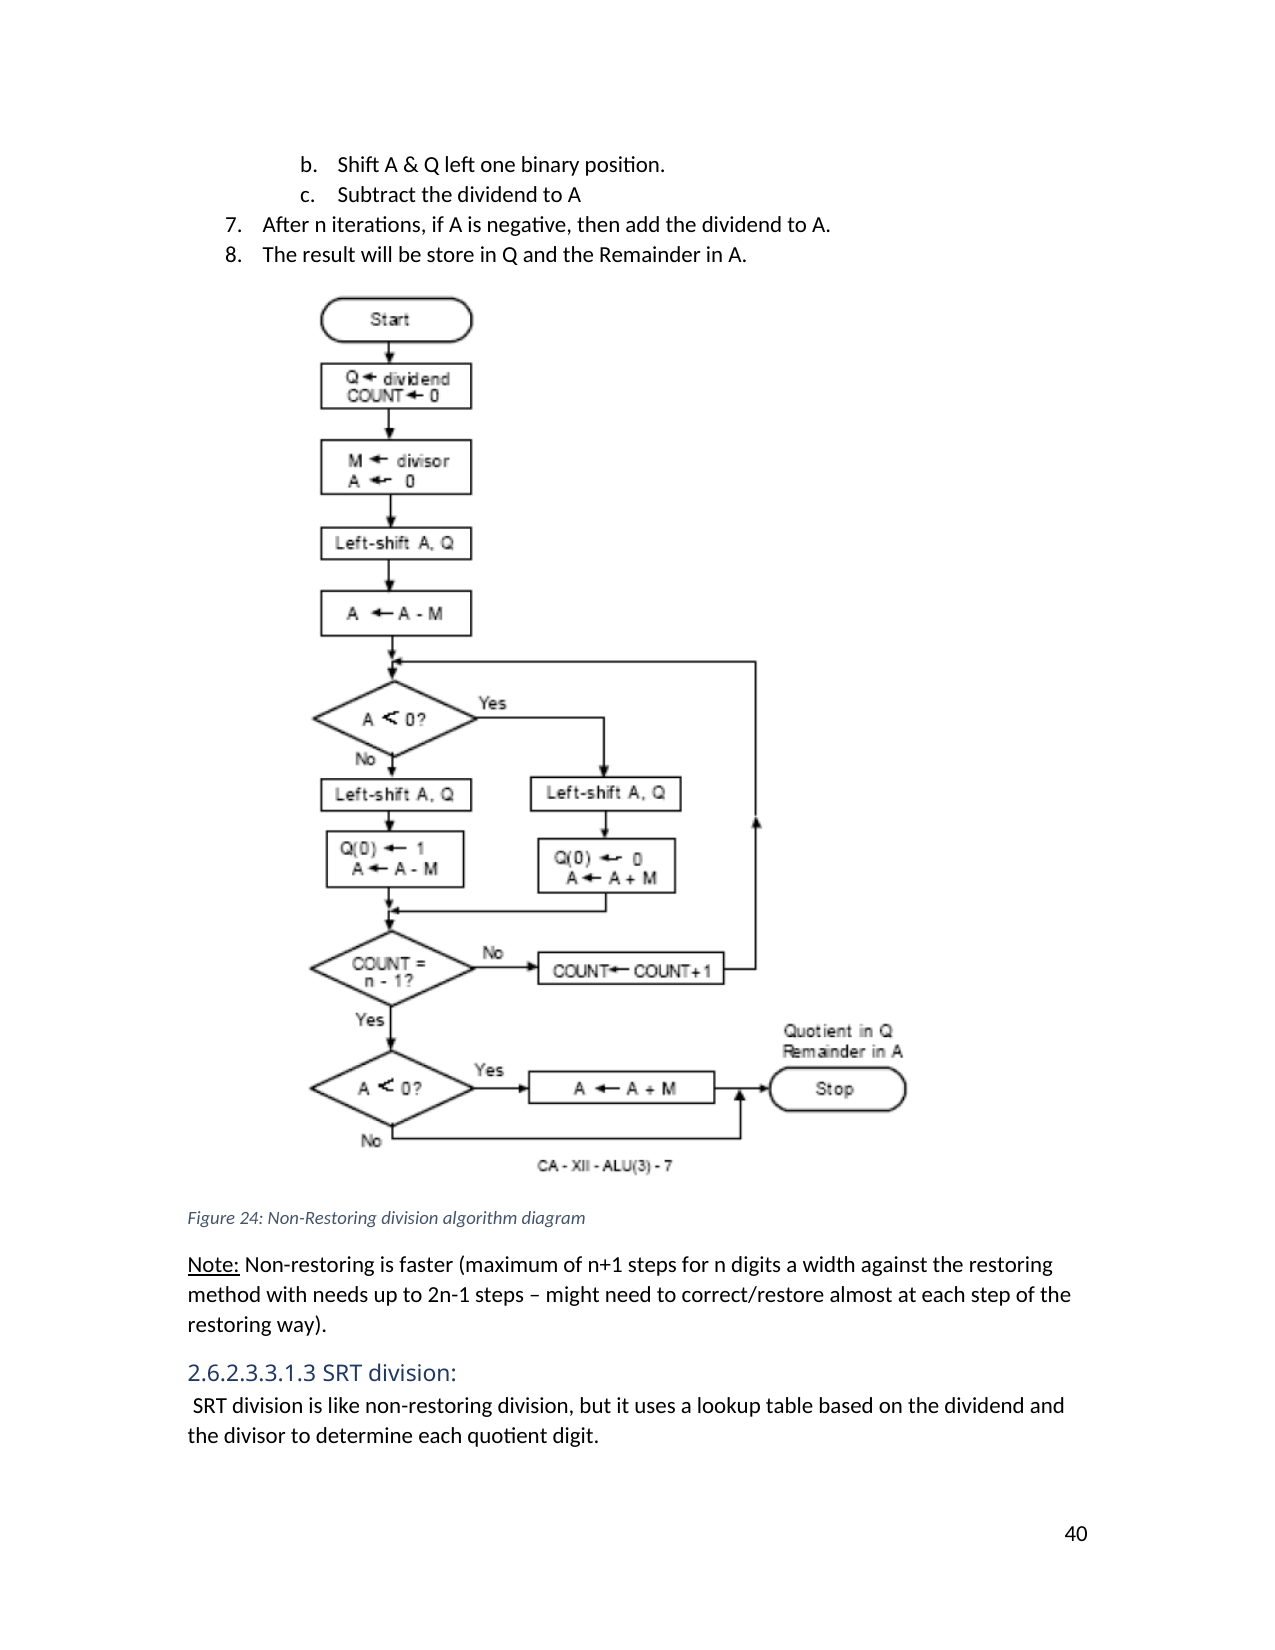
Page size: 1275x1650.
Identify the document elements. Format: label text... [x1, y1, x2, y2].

picture [300, 287, 914, 1188]
list Shift A & Q left one binary position. [300, 150, 1087, 178]
text SRT division is like non-restoring division, but it uses a lookup table based on the dividend and the divisor to determine each quotient digit. [187, 1391, 1087, 1449]
list The result will be store in Q and the Remainder in A. [225, 241, 1087, 269]
text Note: Non-restoring is faster (maximum of n+1 steps for n digits a width against the restoring method with needs up to 2n-1 steps – might need to correct/restore almost at each step of the restoring way). [187, 1250, 1087, 1338]
list Subtract the dividend to A [300, 180, 1087, 208]
subtitle SRT division: [187, 1357, 1087, 1389]
list After n iterations, if A is negative, then add the dividend to A. [225, 210, 1087, 238]
